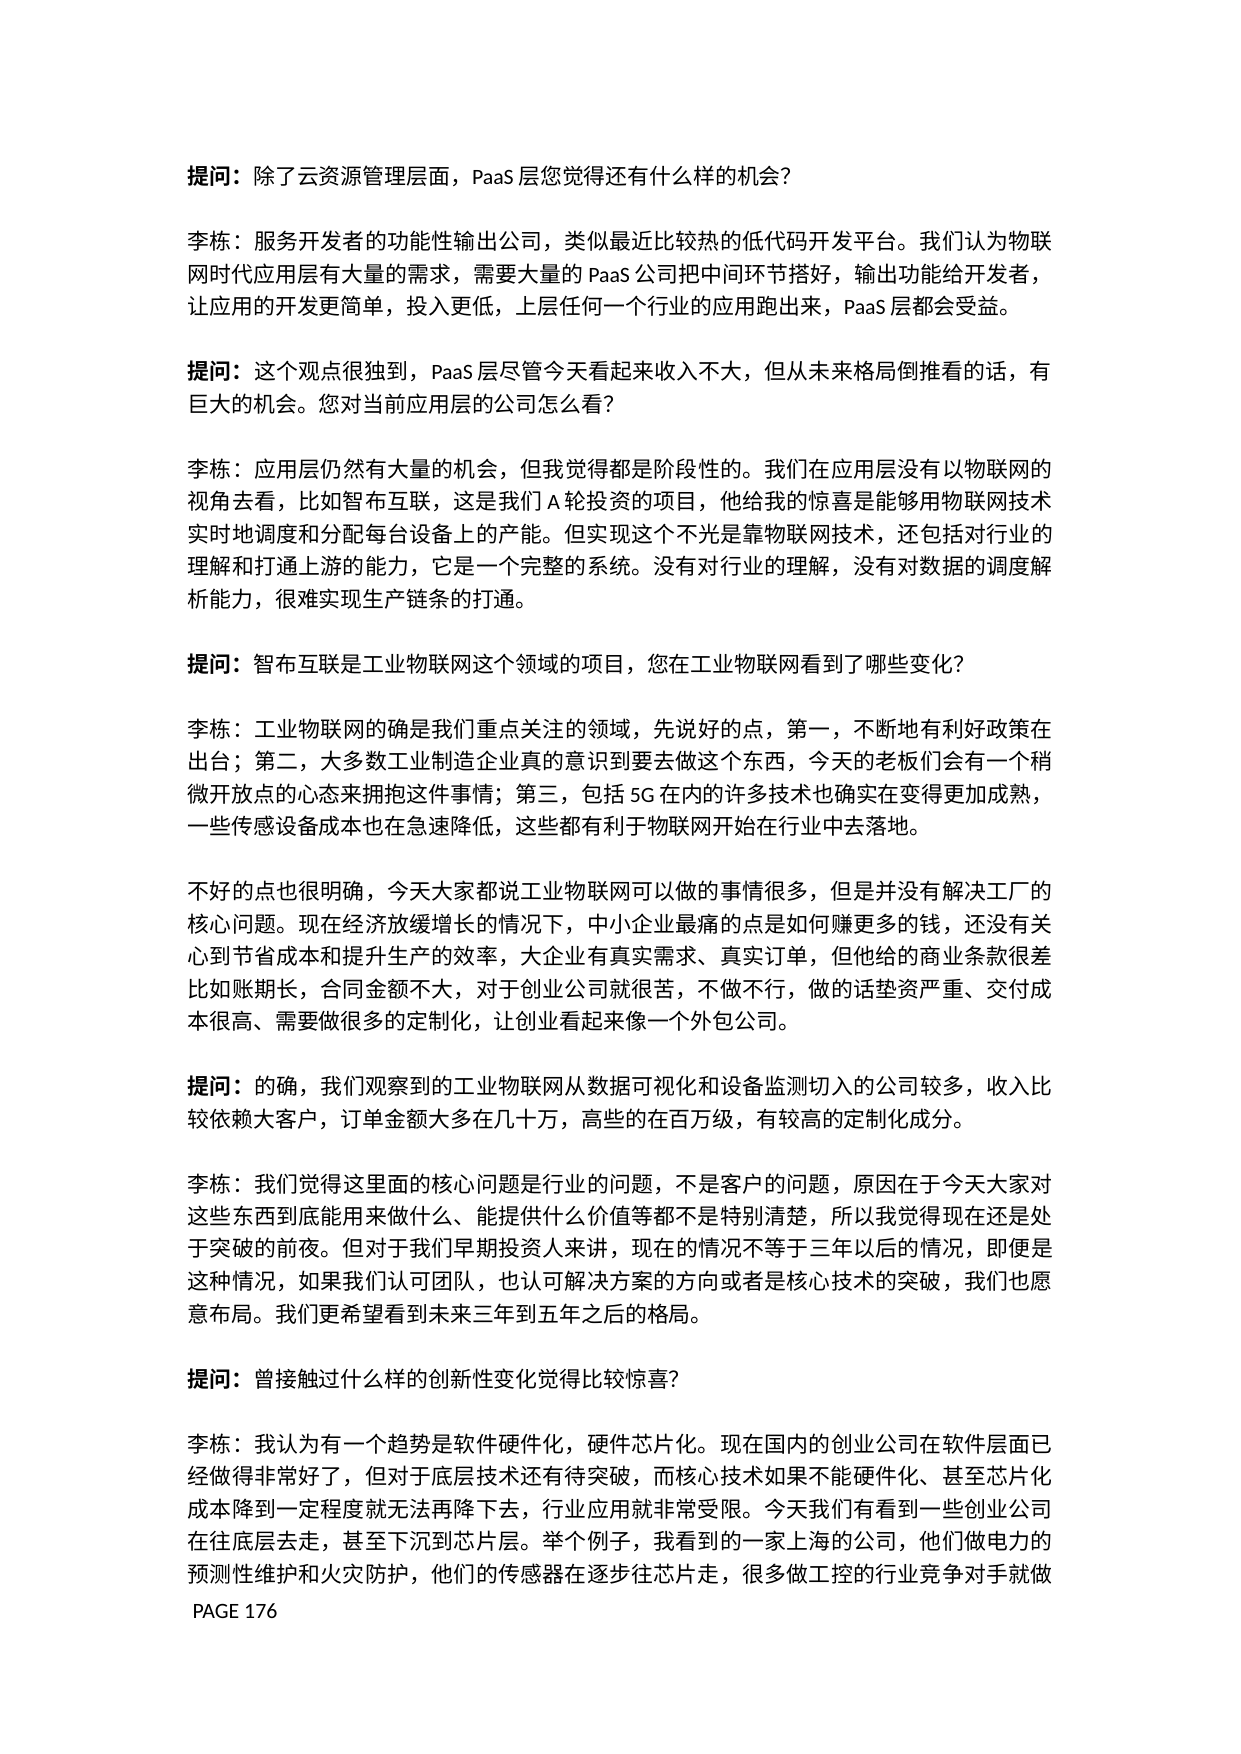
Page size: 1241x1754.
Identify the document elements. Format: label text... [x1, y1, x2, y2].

text 提问：智布互联是工业物联网这个领域的项目，您在工业物联网看到了哪些变化？ [187, 646, 1053, 679]
text 李栋：我们觉得这里面的核心问题是行业的问题，不是客户的问题，原因在于今天大家对这些东西到底能用来做什么、能提供什么价值等都不是特别清楚，所以我觉得现在还是处于突破的前夜。但对于我们早期投资人来讲，现在的情况不等于三年以后的情况，即便是这种情况，如果我们认可团队，也认可解决方案的方向或者是核心技术的突破，我们也愿意布局。我们更希望看到未来三年到五年之后的格局。 [187, 1166, 1053, 1329]
text 不好的点也很明确，今天大家都说工业物联网可以做的事情很多，但是并没有解决工厂的核心问题。现在经济放缓增长的情况下，中小企业最痛的点是如何赚更多的钱，还没有关心到节省成本和提升生产的效率，大企业有真实需求、真实订单，但他给的商业条款很差，比如账期长，合同金额不大，对于创业公司就很苦，不做不行，做的话垫资严重、交付成本很高、需要做很多的定制化，让创业看起来像一个外包公司。 [187, 874, 1053, 1036]
text 提问：曾接触过什么样的创新性变化觉得比较惊喜？ [187, 1361, 1053, 1394]
text 李栋：工业物联网的确是我们重点关注的领域，先说好的点，第一，不断地有利好政策在出台；第二，大多数工业制造企业真的意识到要去做这个东西，今天的老板们会有一个稍微开放点的心态来拥抱这件事情；第三，包括5G在内的许多技术也确实在变得更加成熟，一些传感设备成本也在急速降低，这些都有利于物联网开始在行业中去落地。 [187, 711, 1053, 841]
text 提问：除了云资源管理层面，PaaS层您觉得还有什么样的机会？ [187, 159, 1053, 191]
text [187, 1426, 1053, 1589]
text 李栋：应用层仍然有大量的机会，但我觉得都是阶段性的。我们在应用层没有以物联网的视角去看，比如智布互联，这是我们A轮投资的项目，他给我的惊喜是能够用物联网技术实时地调度和分配每台设备上的产能。但实现这个不光是靠物联网技术，还包括对行业的理解和打通上游的能力，它是一个完整的系统。没有对行业的理解，没有对数据的调度解析能力，很难实现生产链条的打通。 [187, 451, 1053, 614]
text 提问：这个观点很独到，PaaS层尽管今天看起来收入不大，但从未来格局倒推看的话，有巨大的机会。您对当前应用层的公司怎么看？ [187, 354, 1053, 419]
text 提问：的确，我们观察到的工业物联网从数据可视化和设备监测切入的公司较多，收入比较依赖大客户，订单金额大多在几十万，高些的在百万级，有较高的定制化成分。 [187, 1069, 1053, 1134]
text 李栋：服务开发者的功能性输出公司，类似最近比较热的低代码开发平台。我们认为物联网时代应用层有大量的需求，需要大量的PaaS公司把中间环节搭好，输出功能给开发者，让应用的开发更简单，投入更低，上层任何一个行业的应用跑出来，PaaS层都会受益。 [187, 224, 1053, 321]
